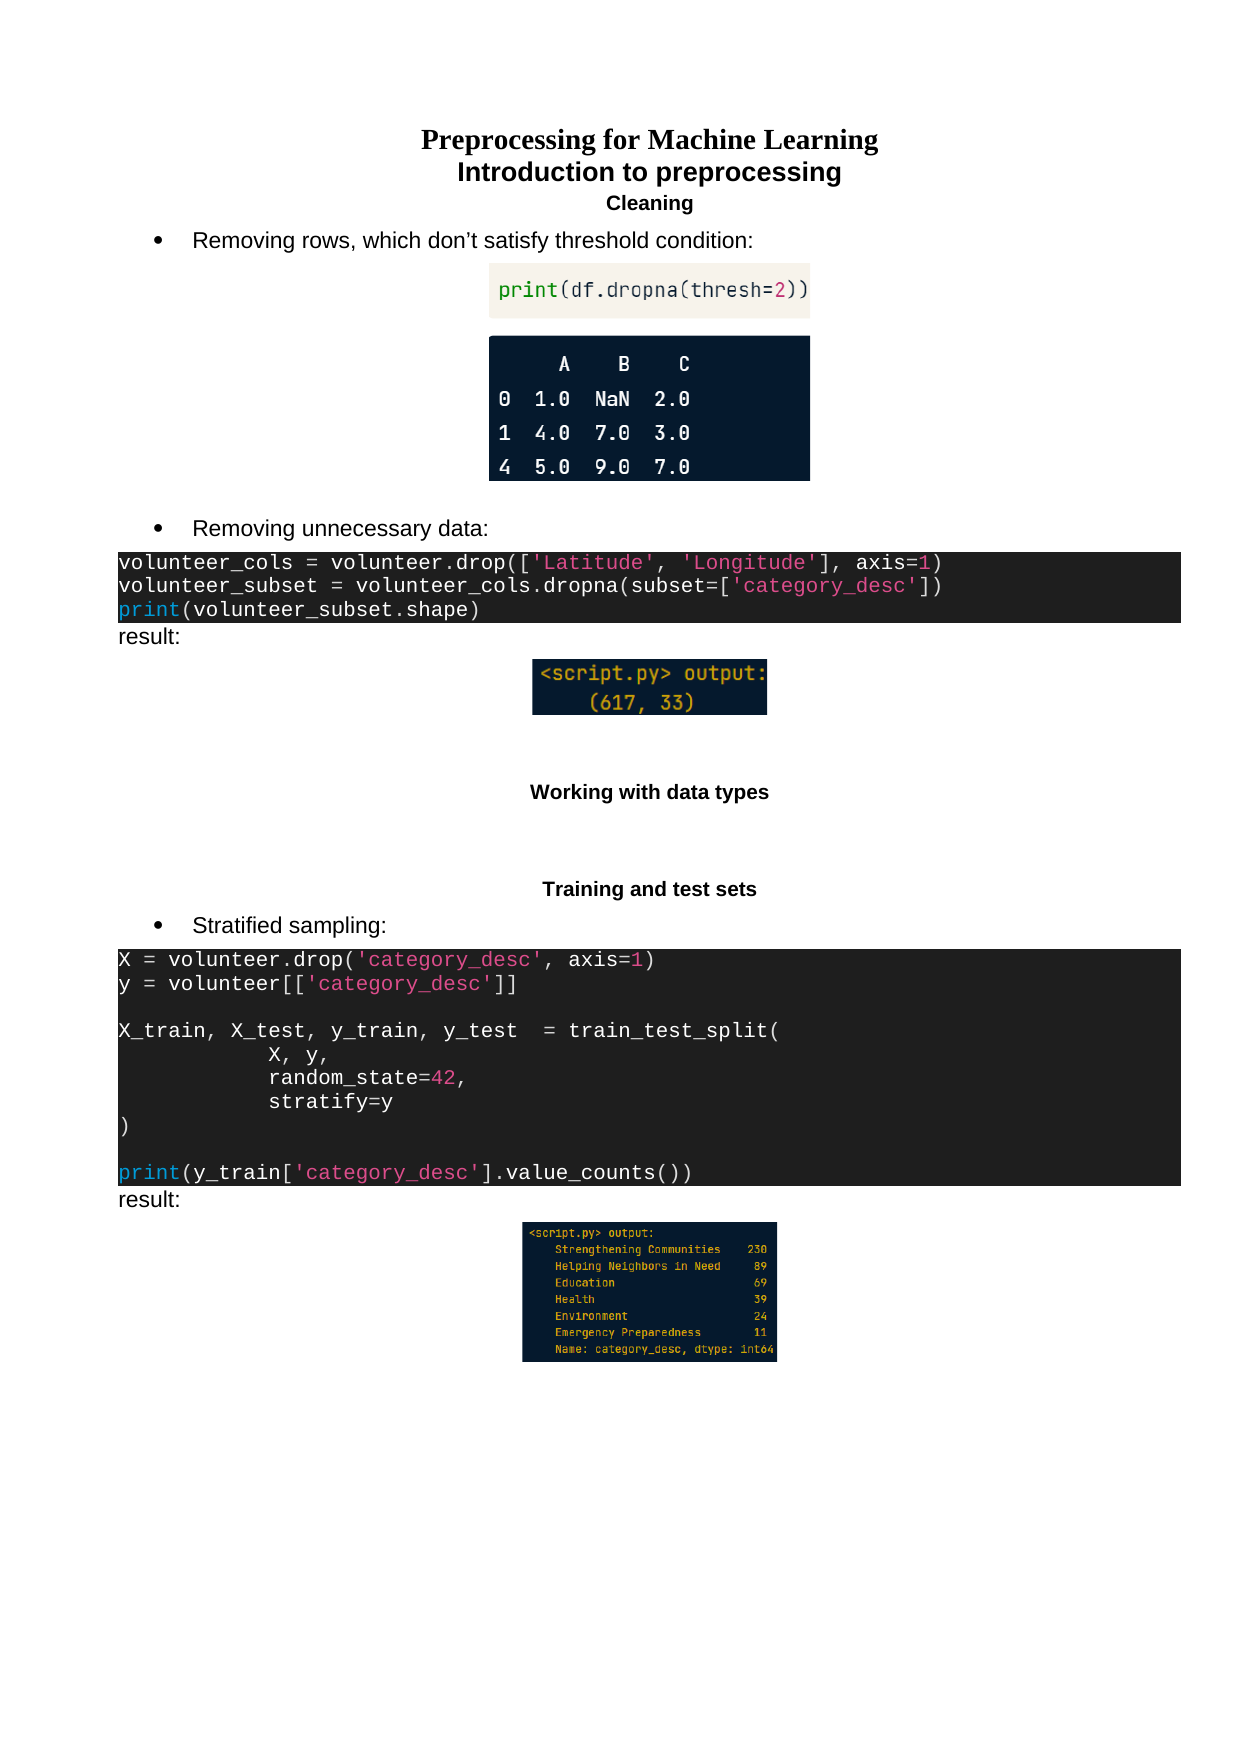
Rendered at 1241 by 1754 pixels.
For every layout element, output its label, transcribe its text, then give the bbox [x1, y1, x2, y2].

text stratify=y [118, 1091, 1181, 1115]
picture [522, 1222, 778, 1362]
subtitle Cleaning [118, 191, 1181, 215]
text volunteer_cols = volunteer.drop(['Latitude', 'Longitude'], axis=1) [118, 552, 1181, 575]
list Removing unnecessary data: [154, 515, 1181, 541]
subtitle Working with data types [118, 779, 1181, 803]
list Removing rows, which don’t satisfy threshold condition: [154, 227, 1181, 253]
text X, y, [118, 1044, 1181, 1067]
text print(volunteer_subset.shape) [118, 599, 1181, 623]
subtitle Training and test sets [118, 876, 1181, 900]
text X_train, X_test, y_train, y_test = train_test_split( [118, 1020, 1181, 1044]
text random_state=42, [118, 1067, 1181, 1091]
text print(y_train['category_desc'].value_counts()) [118, 1162, 1181, 1186]
list Stratified sampling: [154, 912, 1181, 939]
text y = volunteer[['category_desc']] [118, 973, 1181, 996]
text result: [118, 623, 1181, 649]
picture [532, 659, 768, 715]
text volunteer_subset = volunteer_cols.dropna(subset=['category_desc']) [118, 575, 1181, 599]
text X = volunteer.drop('category_desc', axis=1) [118, 949, 1181, 973]
subtitle Introduction to preprocessing [118, 156, 1181, 187]
picture [489, 263, 811, 481]
text ) [118, 1115, 1181, 1138]
text result: [118, 1186, 1181, 1212]
subtitle Preprocessing for Machine Learning [118, 122, 1181, 156]
